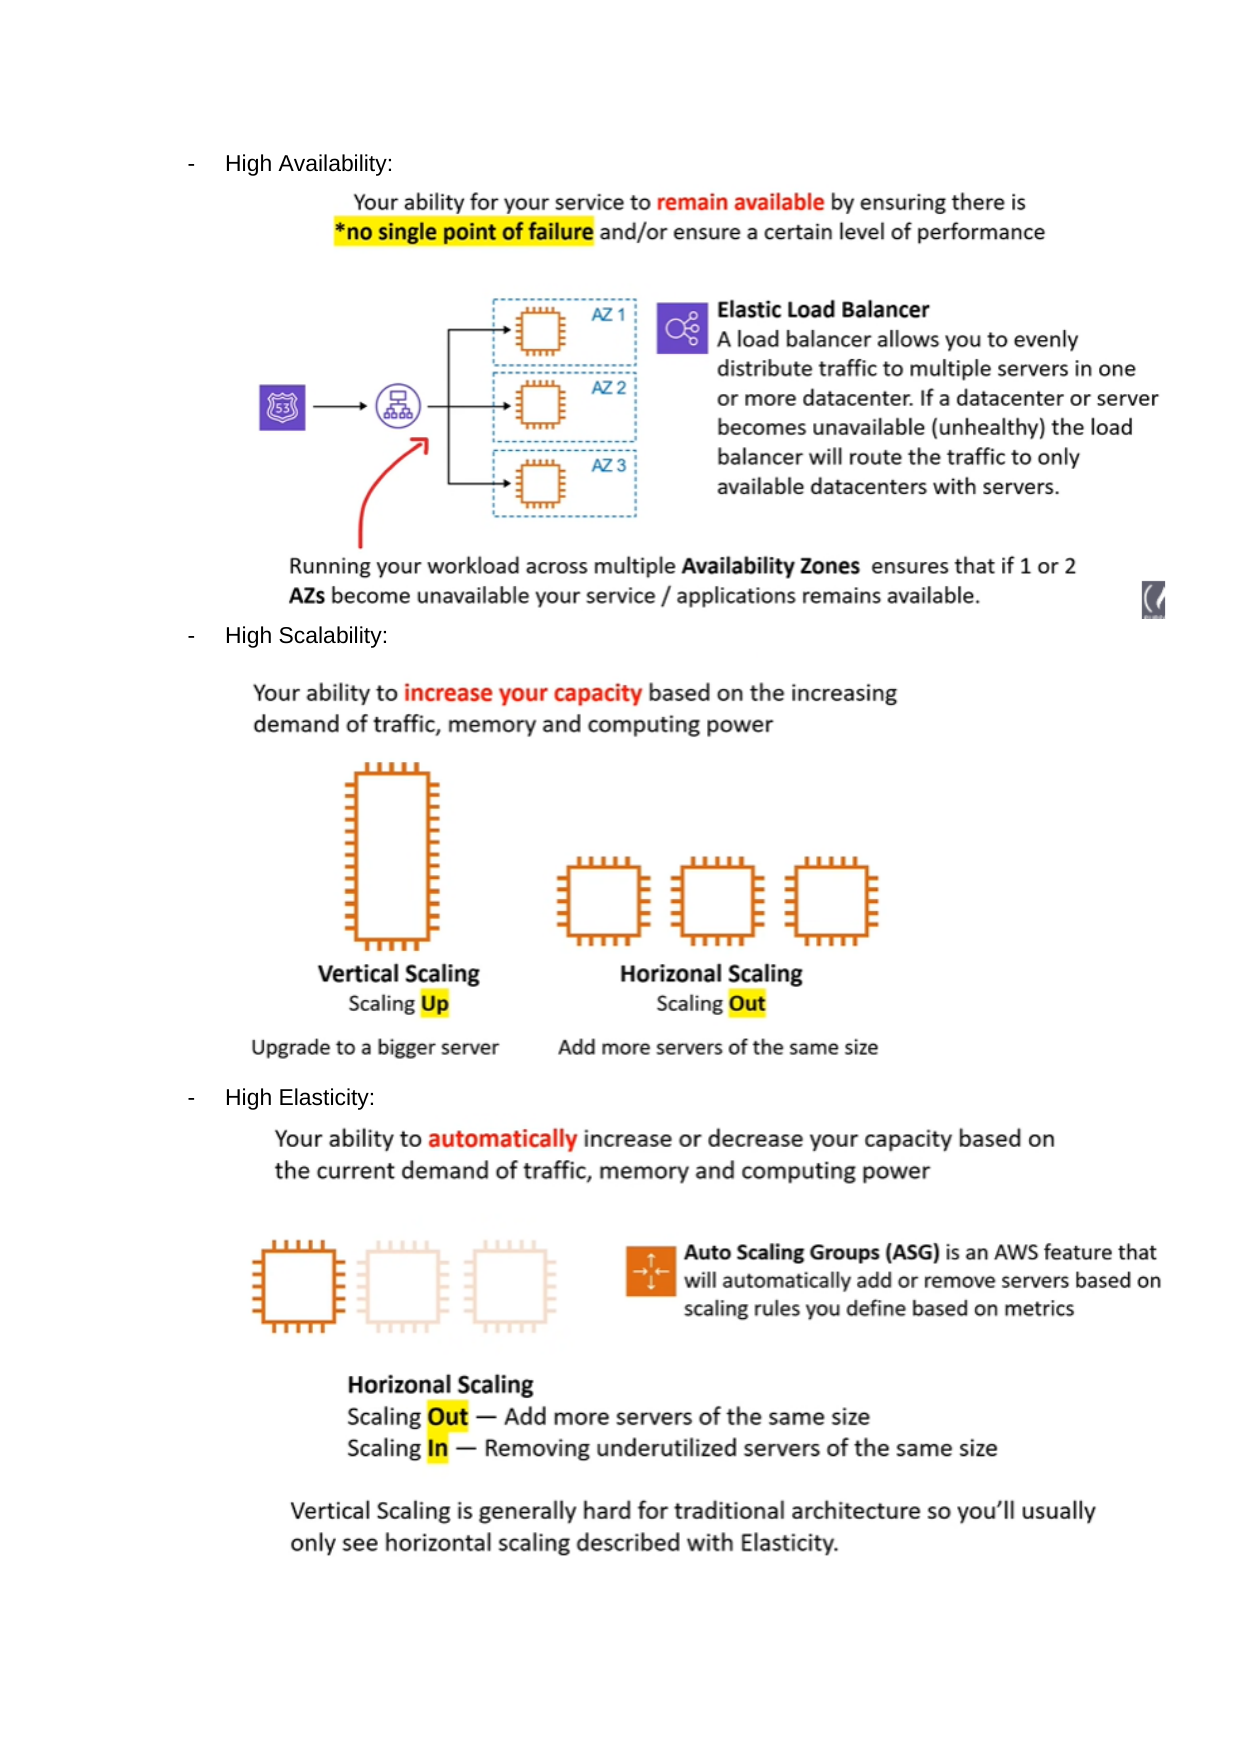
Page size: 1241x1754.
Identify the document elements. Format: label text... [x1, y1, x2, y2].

picture [225, 652, 980, 1080]
picture [225, 1113, 1166, 1565]
picture [225, 180, 1166, 619]
